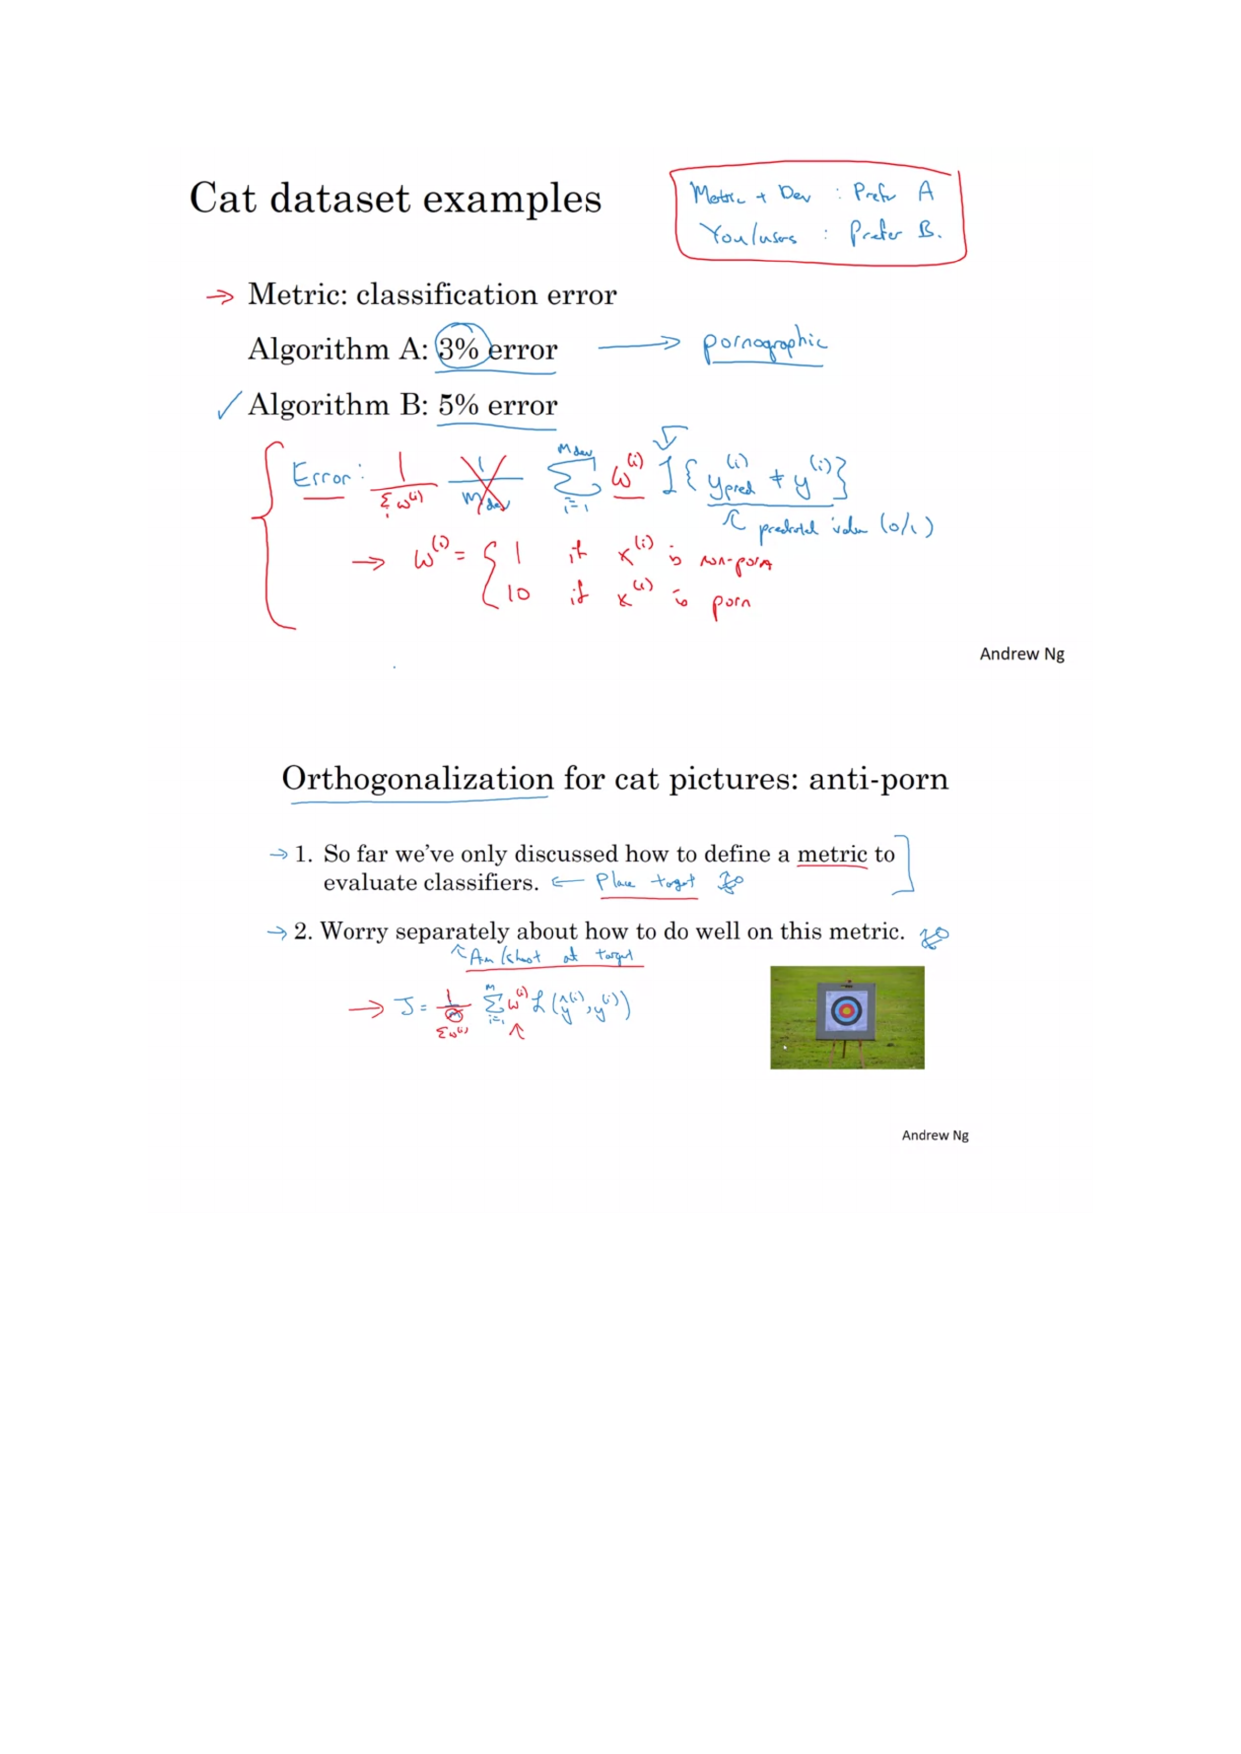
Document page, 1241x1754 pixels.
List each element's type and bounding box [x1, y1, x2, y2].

picture [147, 147, 1093, 680]
picture [147, 681, 1093, 1213]
